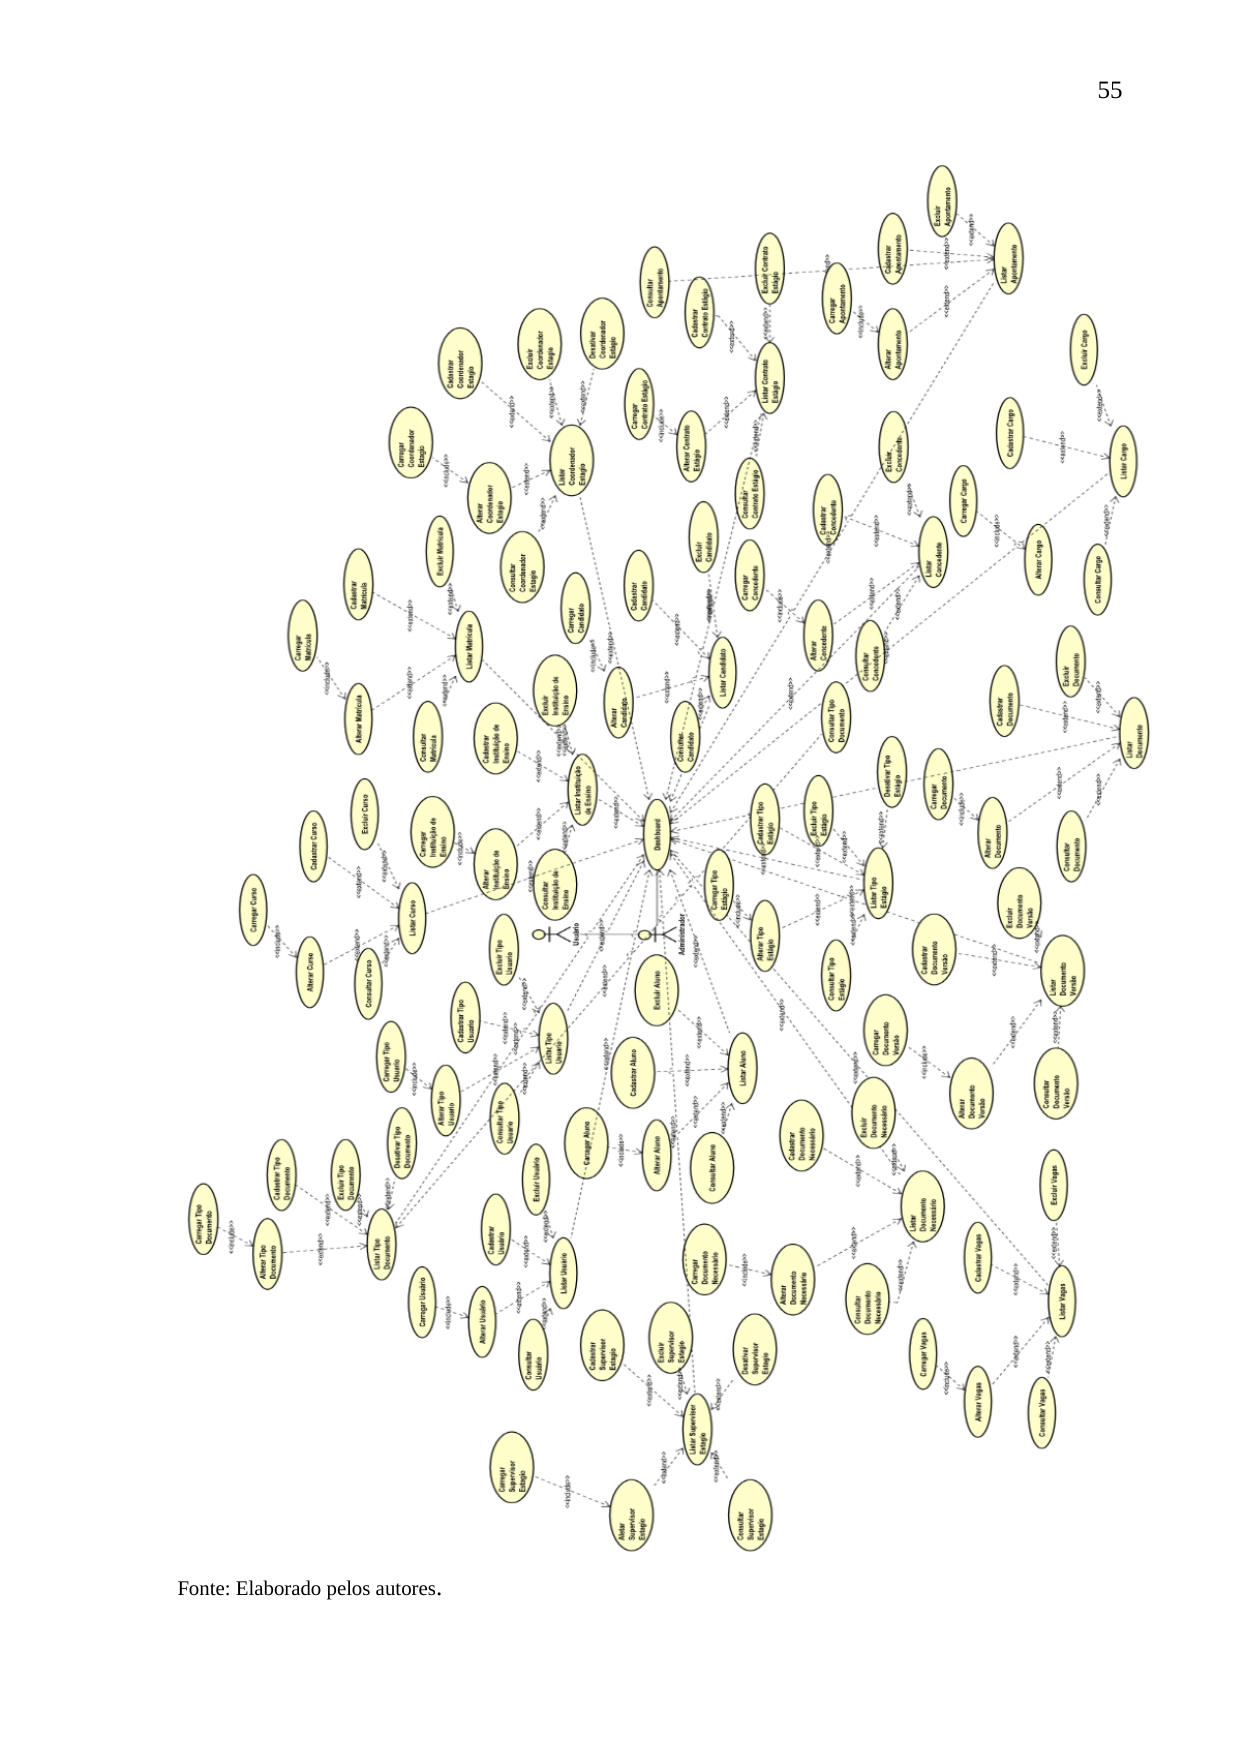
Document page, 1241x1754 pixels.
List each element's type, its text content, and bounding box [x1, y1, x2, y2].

picture [182, 162, 1151, 1558]
